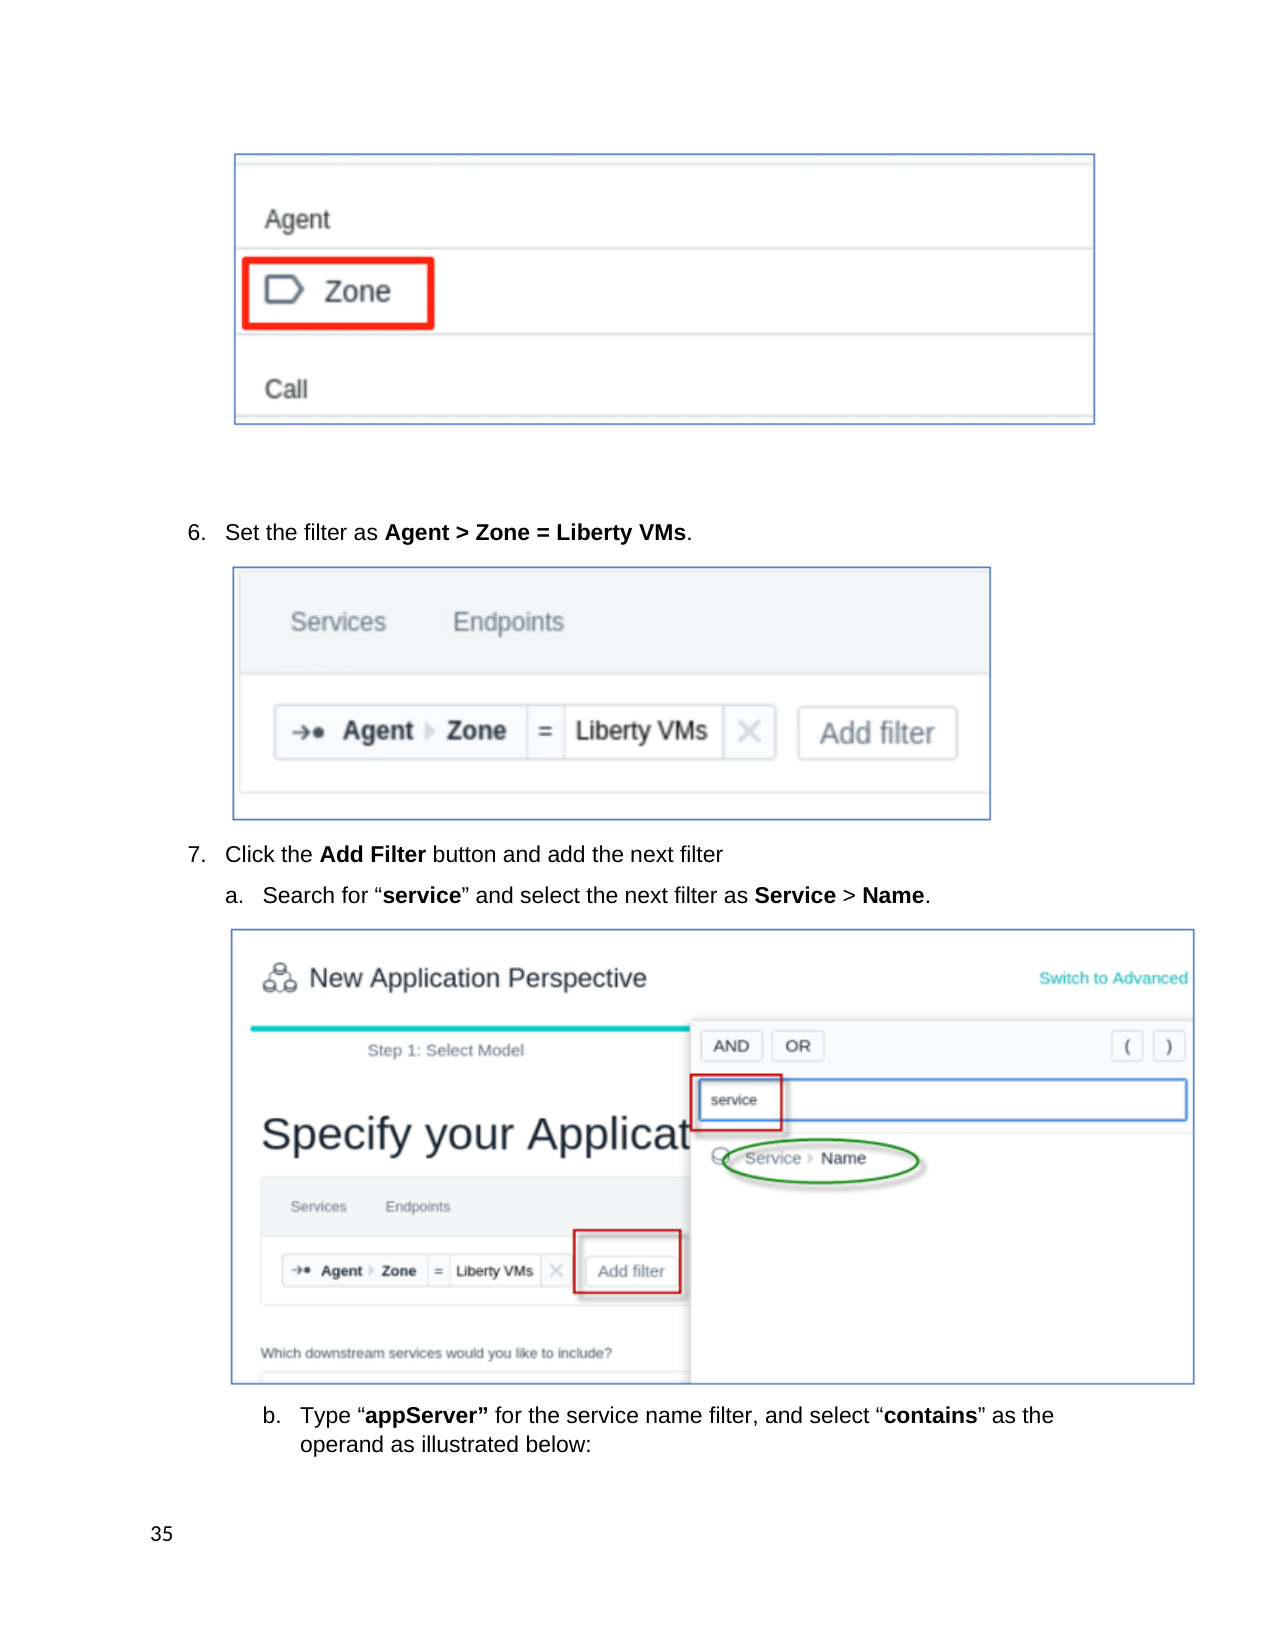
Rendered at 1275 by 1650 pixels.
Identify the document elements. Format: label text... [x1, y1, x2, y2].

list Search for “service” and select the next filter as Service > Name. [225, 882, 1125, 909]
picture [225, 923, 1200, 1388]
list Set the filter as Agent > Zone = Liberty VMs. [187, 518, 1125, 545]
picture [225, 150, 1100, 433]
list Click the Add Filter button and add the next filter [187, 841, 1125, 868]
list Type “appServer” for the service name filter, and select “contains” as the operand as illustrated below: [262, 1402, 1125, 1457]
picture [225, 559, 999, 827]
